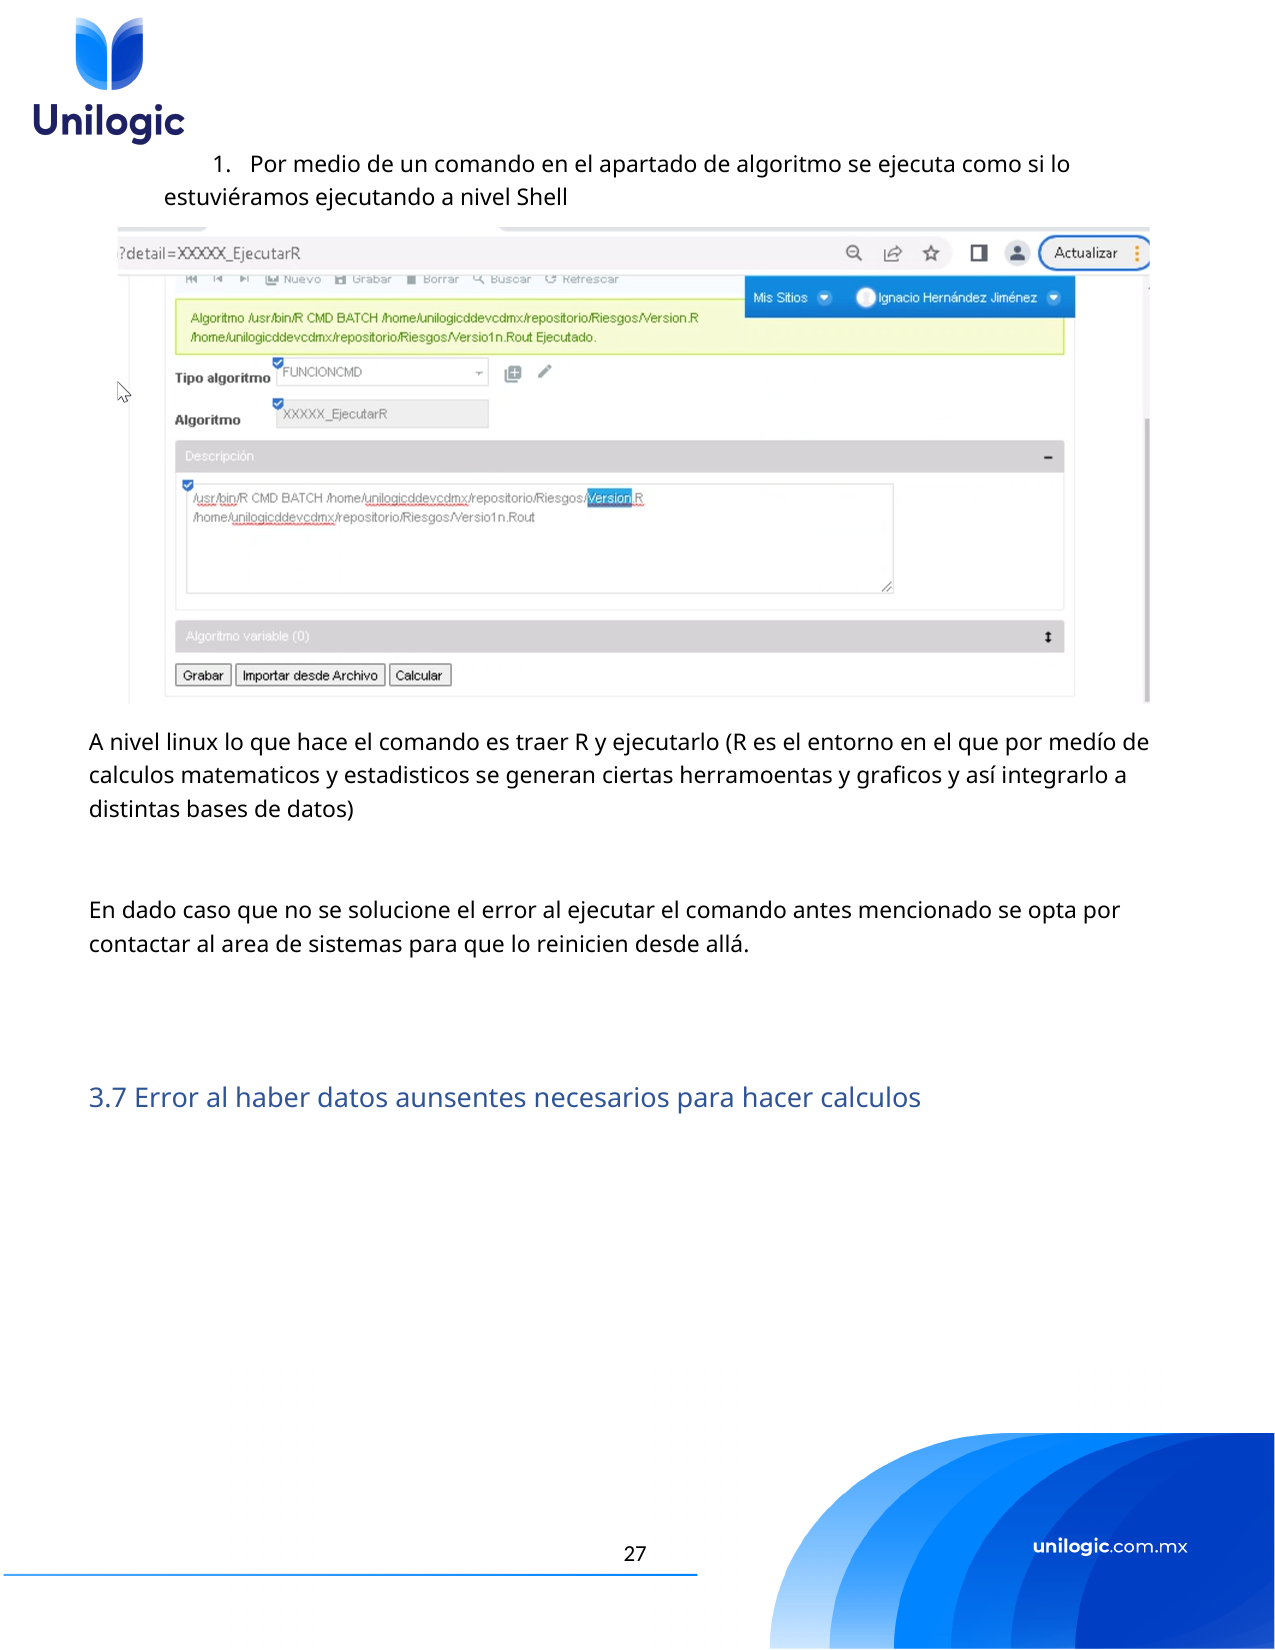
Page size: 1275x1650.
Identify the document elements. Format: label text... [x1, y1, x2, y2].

picture [117, 227, 1150, 704]
text En dado caso que no se solucione el error al ejecutar el comando antes mencionado se opta por contactar al area de sistemas para que lo reinicien desde allá. [89, 894, 1181, 959]
picture [3, 1366, 1275, 1649]
list Por medio de un comando en el apartado de algoritmo se ejecuta como si lo estuviéramos ejecutando a nivel Shell [126, 148, 1181, 213]
picture [25, 9, 192, 151]
subtitle 3.7 Error al haber datos aunsentes necesarios para hacer calculos [89, 1079, 1181, 1116]
